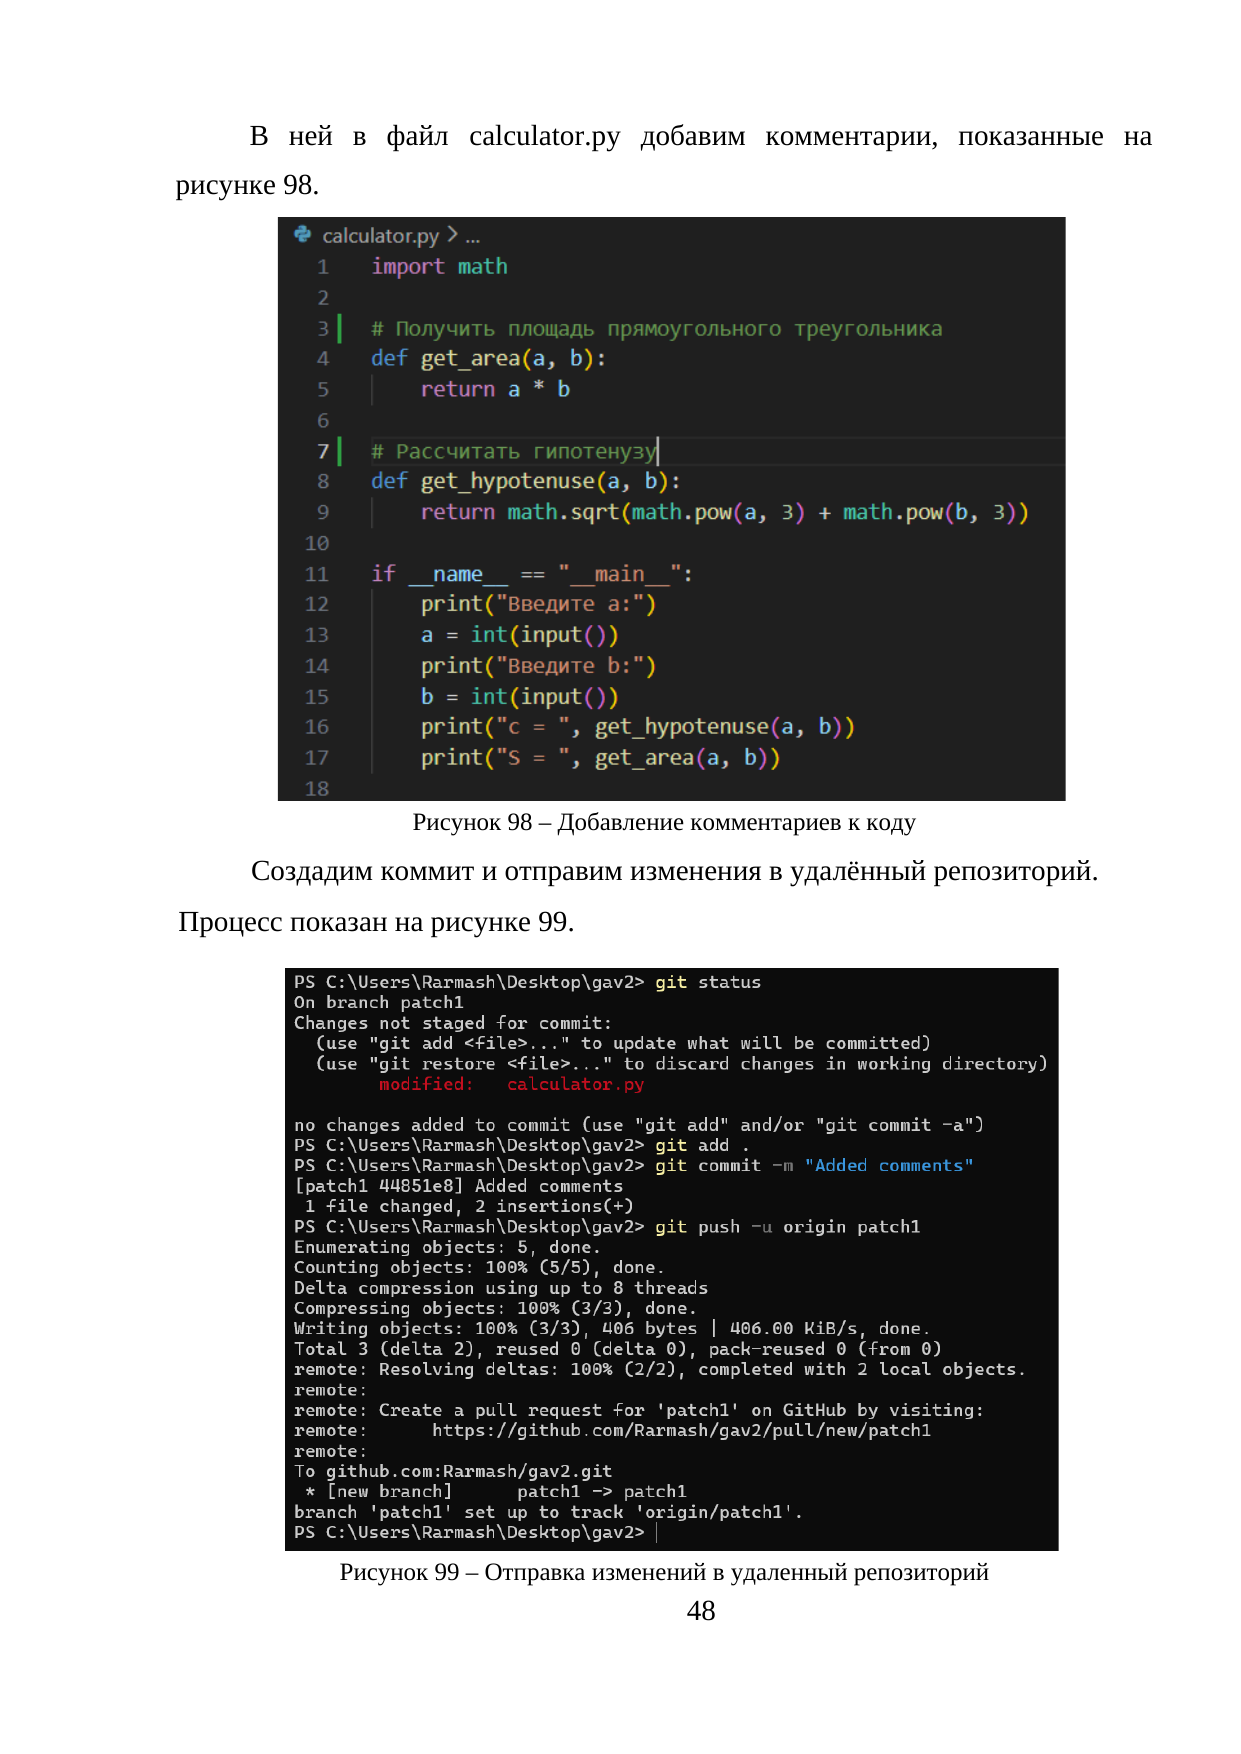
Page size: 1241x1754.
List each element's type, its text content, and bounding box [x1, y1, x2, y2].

picture [285, 968, 1059, 1551]
picture [277, 217, 1066, 801]
text В ней в файл calculator.py добавим комментарии, показанные на рисунке 98. [175, 118, 1153, 201]
text Создадим коммит и отправим изменения в удалённый репозиторий. Процесс показан на рисунке 99. [178, 853, 1153, 937]
text Рисунок 98 – Добавление комментариев к коду [177, 807, 1152, 836]
text Рисунок 99 – Отправка изменений в удаленный репозиторий [177, 1557, 1152, 1586]
